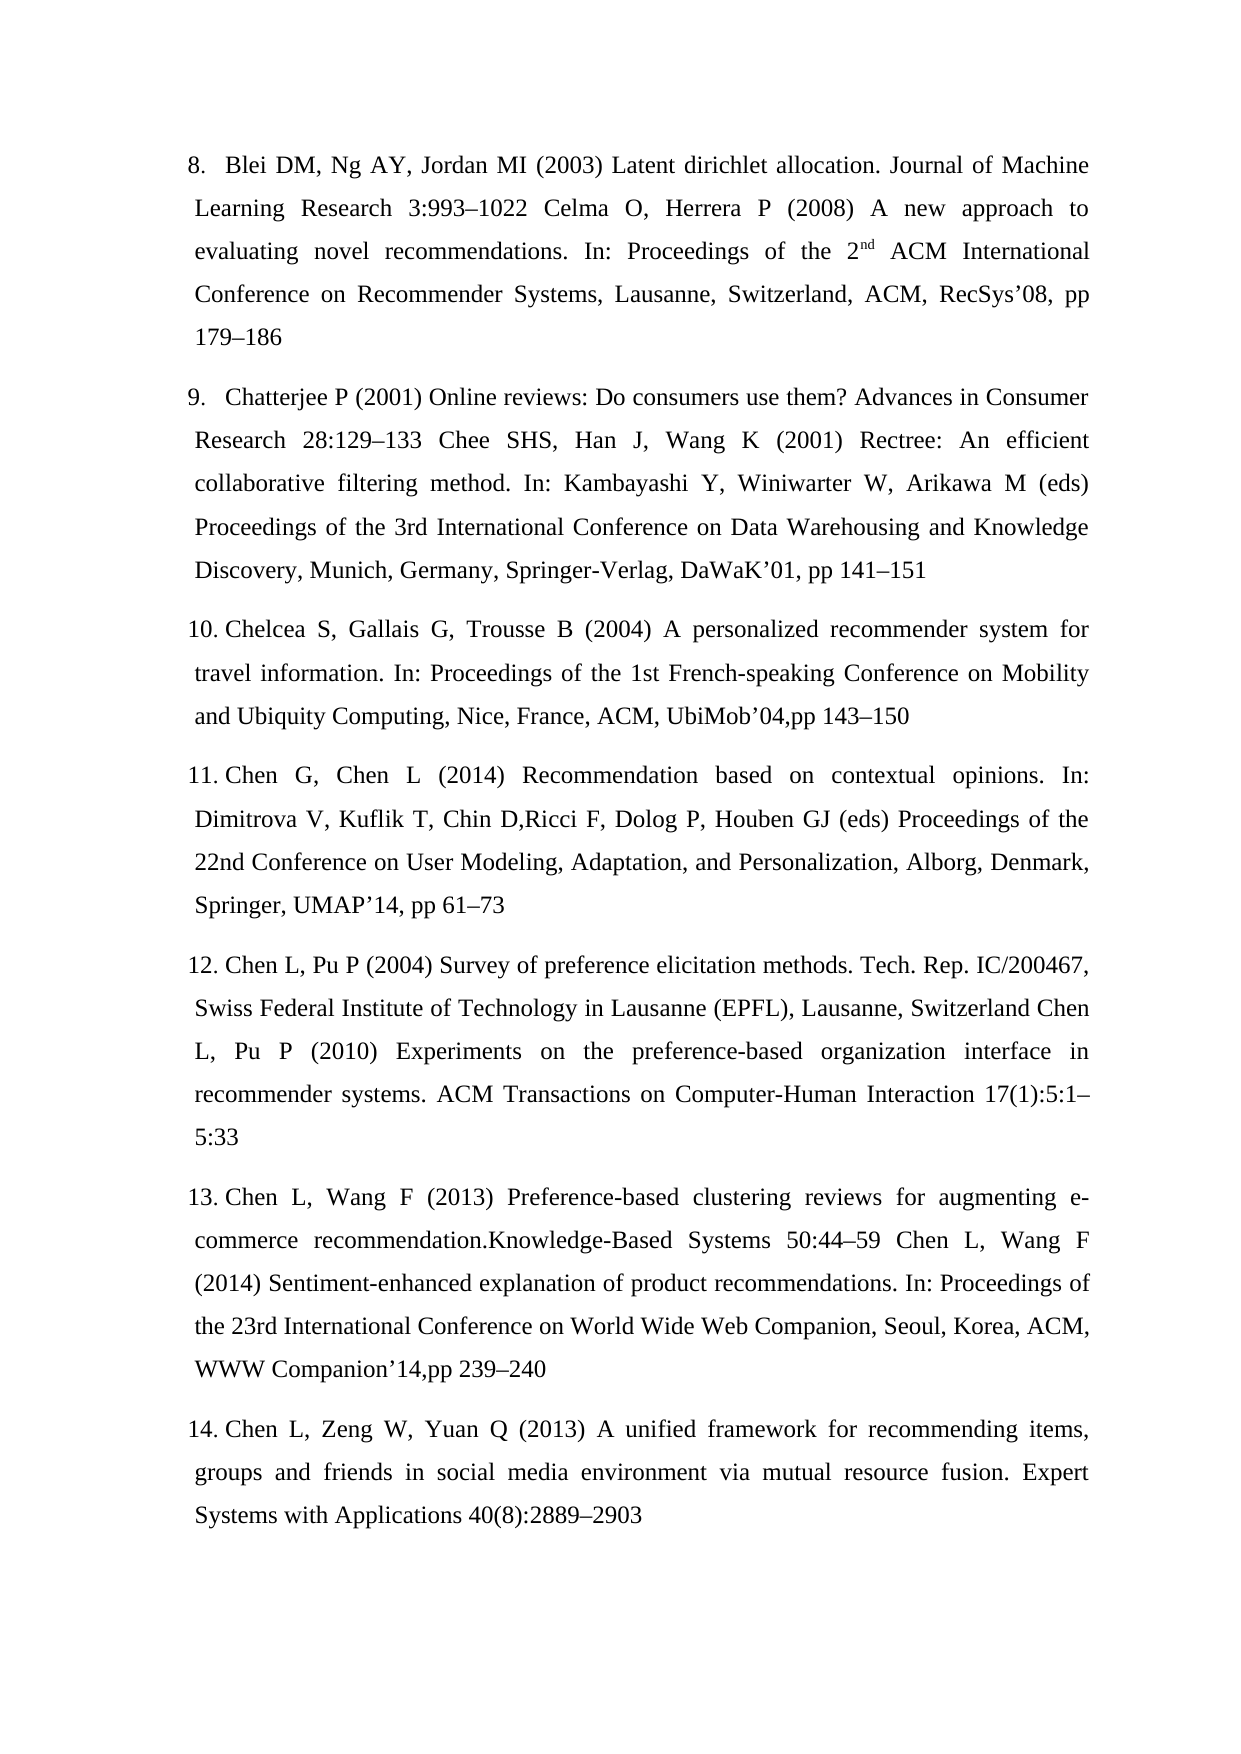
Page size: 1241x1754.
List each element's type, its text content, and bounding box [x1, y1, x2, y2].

list Blei DM, Ng AY, Jordan MI (2003) Latent dirichlet allocation. Journal of Machine Learning Research 3:993–1022 Celma O, Herrera P (2008) A new approach to evaluating novel recommendations. In: Proceedings of the 2nd ACM International Conference on Recommender Systems, Lausanne, Switzerland, ACM, RecSys’08, pp 179–186 [187, 150, 1090, 351]
list Chen L, Wang F (2013) Preference-based clustering reviews for augmenting e-commerce recommendation.Knowledge-Based Systems 50:44–59 Chen L, Wang F (2014) Sentiment-enhanced explanation of product recommendations. In: Proceedings of the 23rd International Conference on World Wide Web Companion, Seoul, Korea, ACM, WWW Companion’14,pp 239–240 [187, 1182, 1090, 1383]
list Chen L, Zeng W, Yuan Q (2013) A unified framework for recommending items, groups and friends in social media environment via mutual resource fusion. Expert Systems with Applications 40(8):2889–2903 [187, 1414, 1090, 1529]
list Chelcea S, Gallais G, Trousse B (2004) A personalized recommender system for travel information. In: Proceedings of the 1st French-speaking Conference on Mobility and Ubiquity Computing, Nice, France, ACM, UbiMob’04,pp 143–150 [187, 614, 1090, 729]
list Chatterjee P (2001) Online reviews: Do consumers use them? Advances in Consumer Research 28:129–133 Chee SHS, Han J, Wang K (2001) Rectree: An efficient collaborative filtering method. In: Kambayashi Y, Winiwarter W, Arikawa M (eds) Proceedings of the 3rd International Conference on Data Warehousing and Knowledge Discovery, Munich, Germany, Springer-Verlag, DaWaK’01, pp 141–151 [187, 382, 1090, 583]
list Chen G, Chen L (2014) Recommendation based on contextual opinions. In: Dimitrova V, Kuflik T, Chin D,Ricci F, Dolog P, Houben GJ (eds) Proceedings of the 22nd Conference on User Modeling, Adaptation, and Personalization, Alborg, Denmark, Springer, UMAP’14, pp 61–73 [187, 761, 1090, 919]
list Chen L, Pu P (2004) Survey of preference elicitation methods. Tech. Rep. IC/200467, Swiss Federal Institute of Technology in Lausanne (EPFL), Lausanne, Switzerland Chen L, Pu P (2010) Experiments on the preference-based organization interface in recommender systems. ACM Transactions on Computer-Human Interaction 17(1):5:1–5:33 [187, 950, 1090, 1151]
